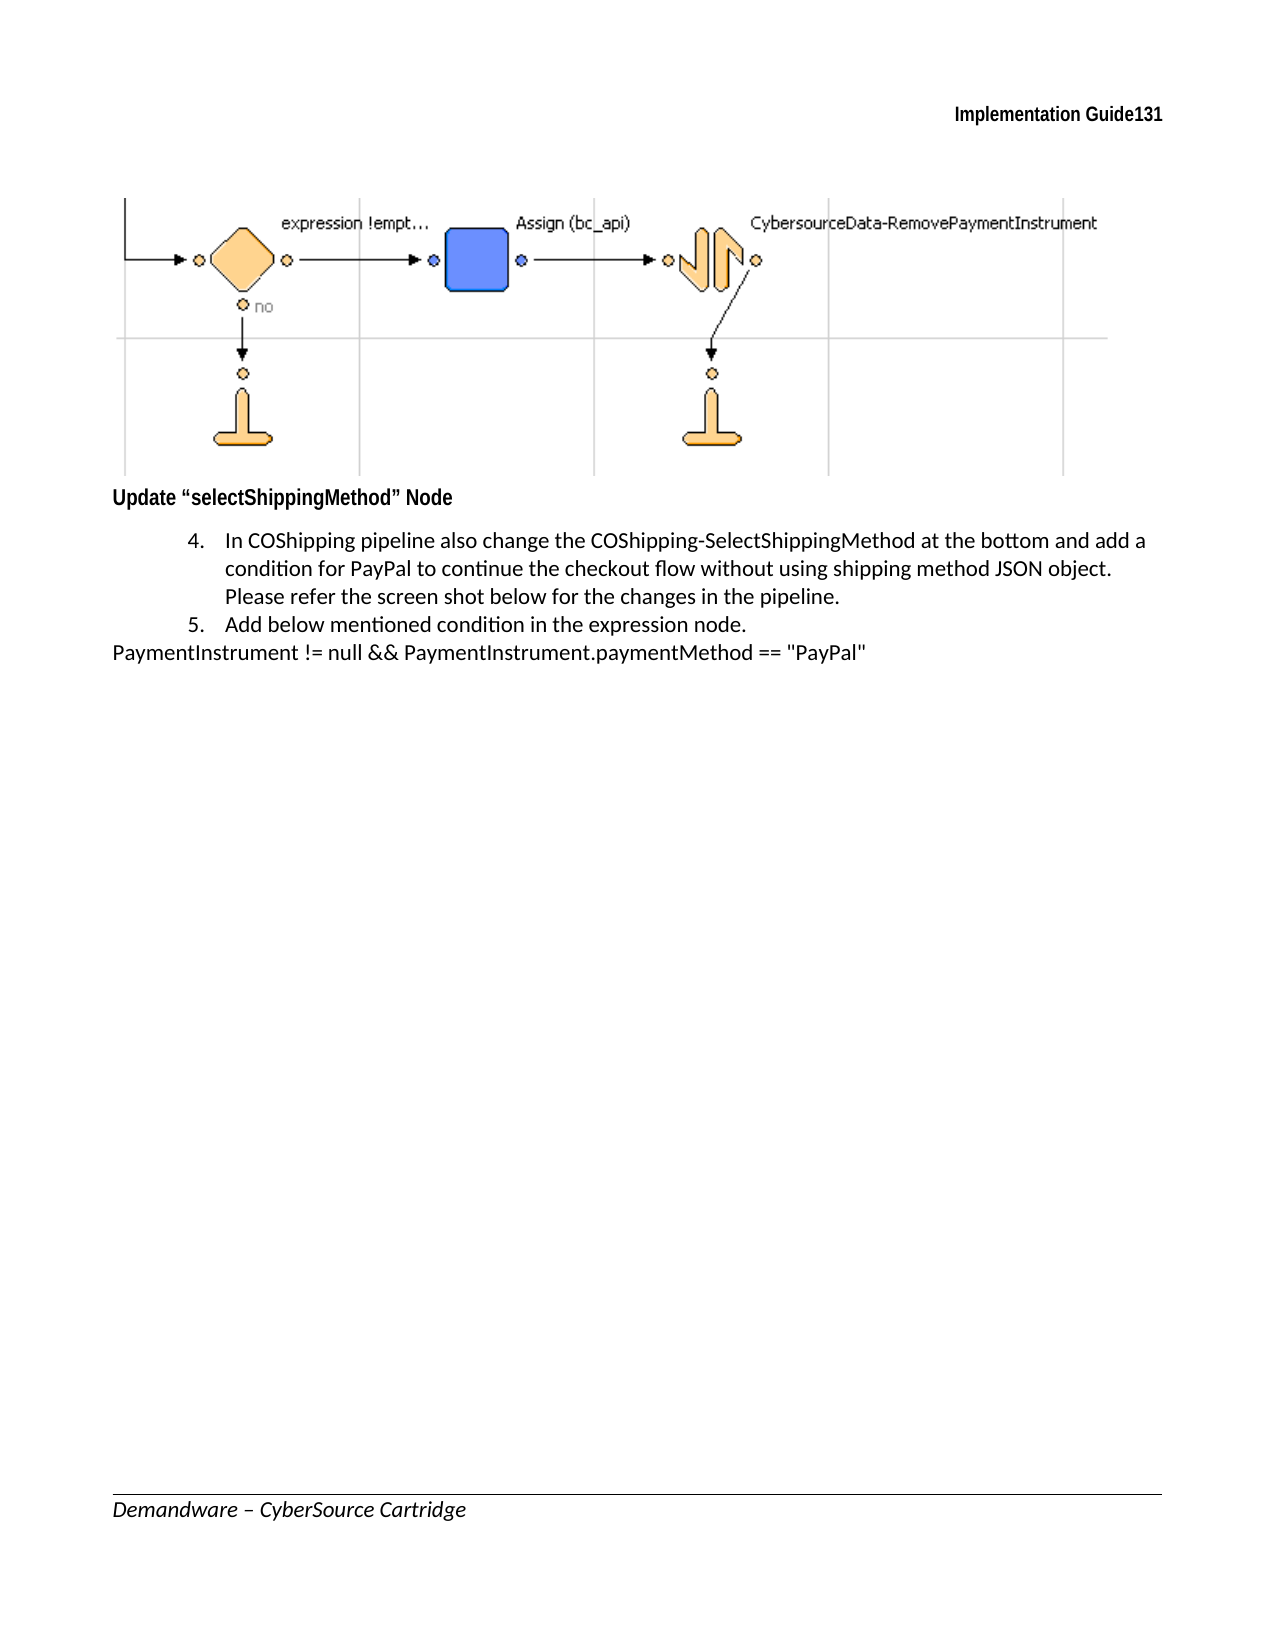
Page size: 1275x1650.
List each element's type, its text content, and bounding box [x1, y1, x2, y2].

picture [112, 198, 1108, 476]
text PaymentInstrument != null && PaymentInstrument.paymentMethod == "PayPal" [112, 638, 1162, 666]
list Add below mentioned condition in the expression node. [187, 610, 1162, 638]
subtitle Update “selectShippingMethod” Node [112, 484, 1162, 510]
list In COShipping pipeline also change the COShipping-SelectShippingMethod at the bottom and add a condition for PayPal to continue the checkout flow without using shipping method JSON object. Please refer the screen shot below for the changes in the pipeline. [187, 526, 1162, 610]
